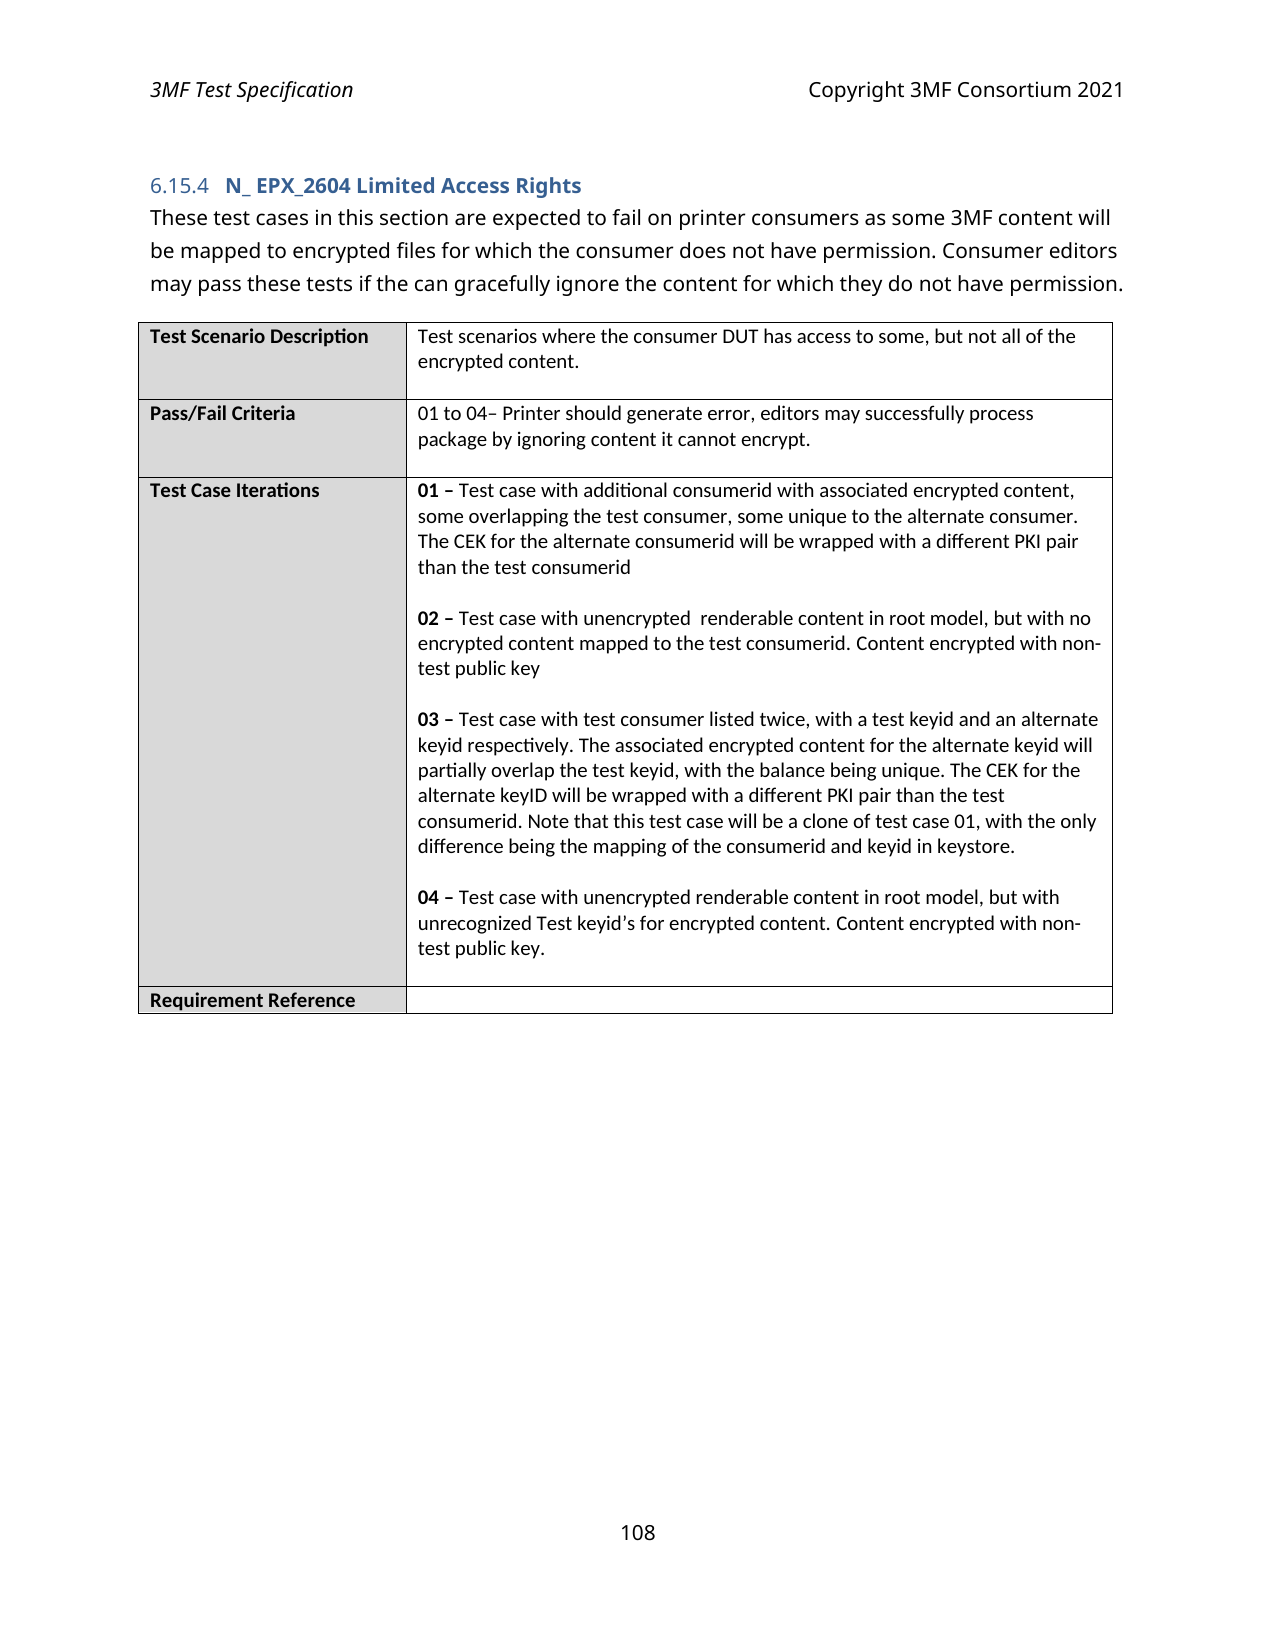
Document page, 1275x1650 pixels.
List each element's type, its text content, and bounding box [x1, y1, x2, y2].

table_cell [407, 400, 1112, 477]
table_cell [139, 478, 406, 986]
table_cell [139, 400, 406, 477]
text These test cases in this section are expected to fail on printer consumers as some 3MF content will be mapped to encrypted files for which the consumer does not have permission. Consumer editors may pass these tests if the can gracefully ignore the content for which they do not have permission. [150, 203, 1125, 297]
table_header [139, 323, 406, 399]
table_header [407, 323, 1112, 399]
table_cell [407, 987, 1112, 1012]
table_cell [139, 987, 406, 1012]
subtitle N_ EPX_2604 Limited Access Rights [150, 171, 1125, 199]
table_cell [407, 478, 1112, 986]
